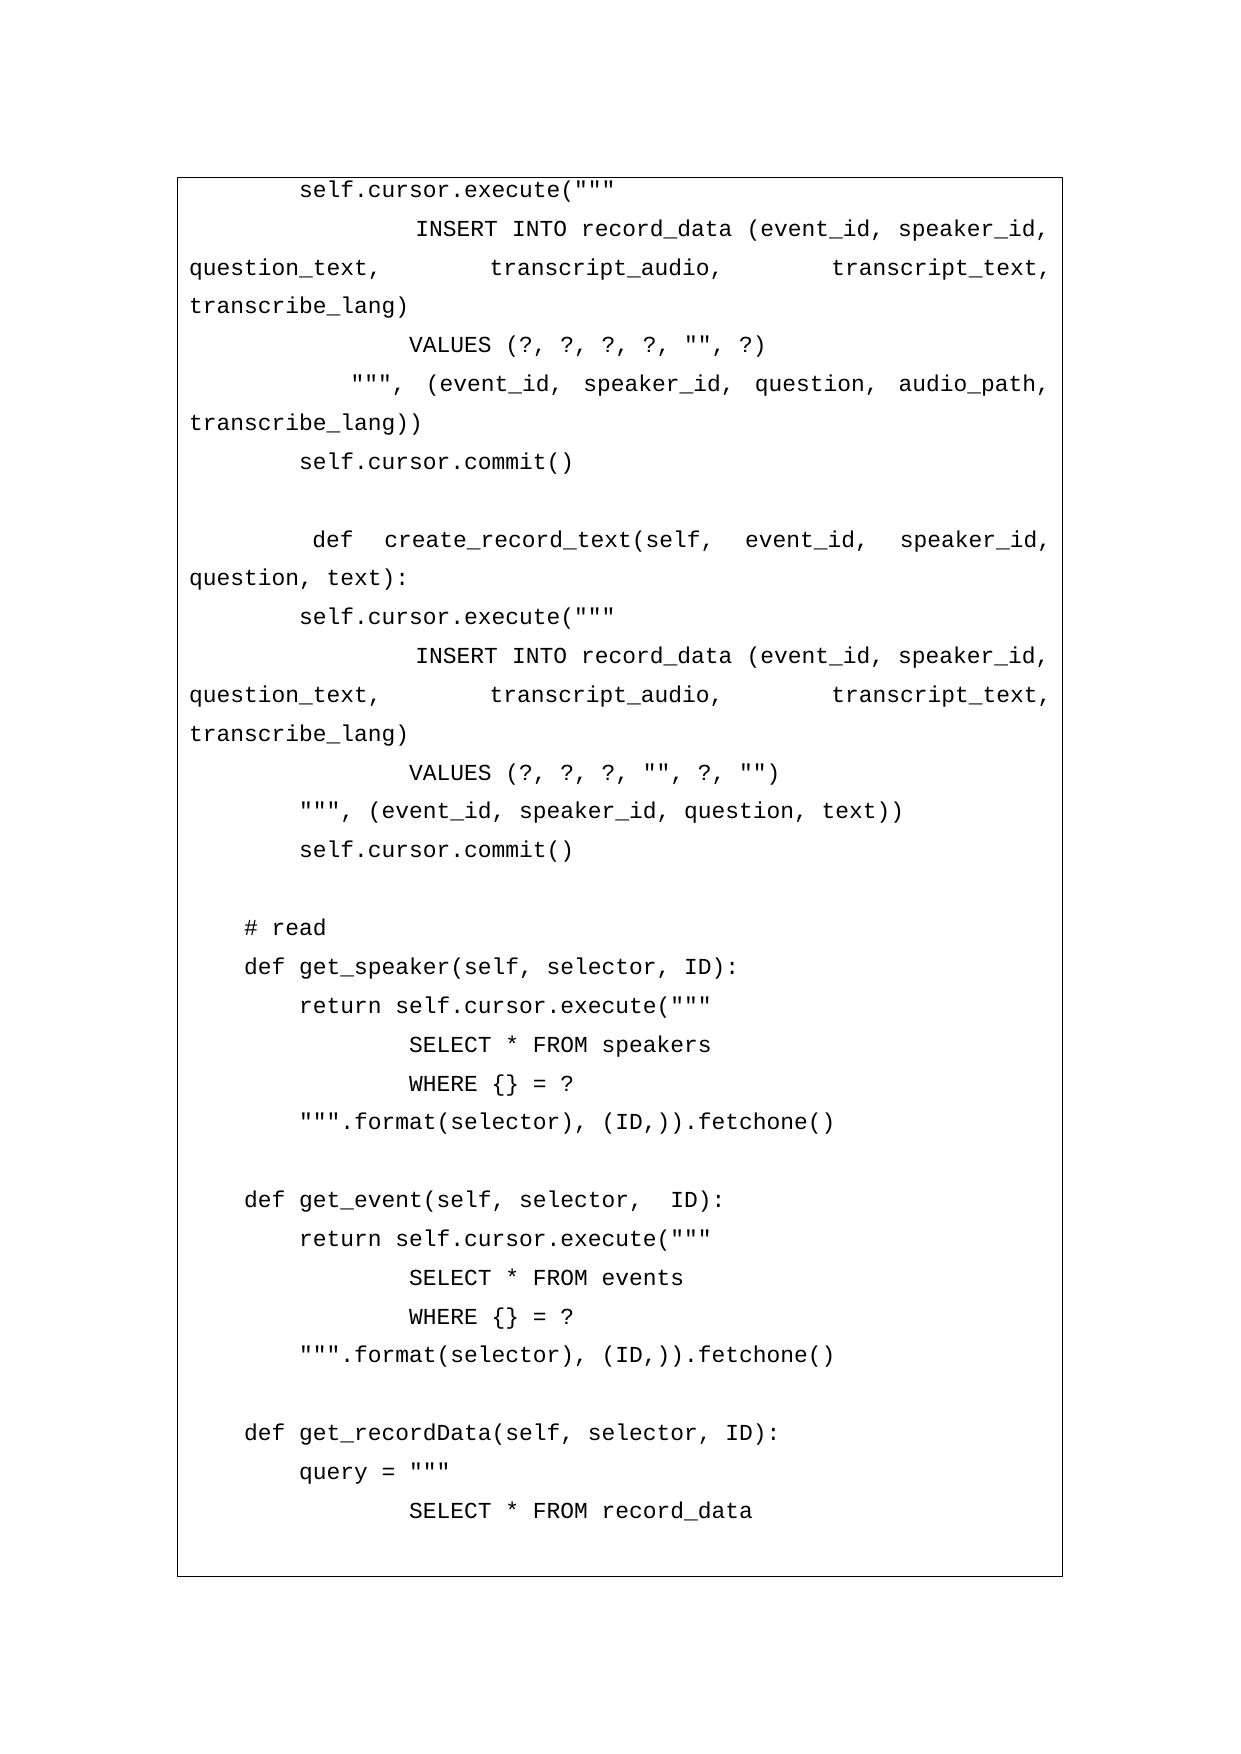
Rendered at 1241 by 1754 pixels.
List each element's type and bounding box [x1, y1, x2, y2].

table_header [178, 178, 1062, 1576]
